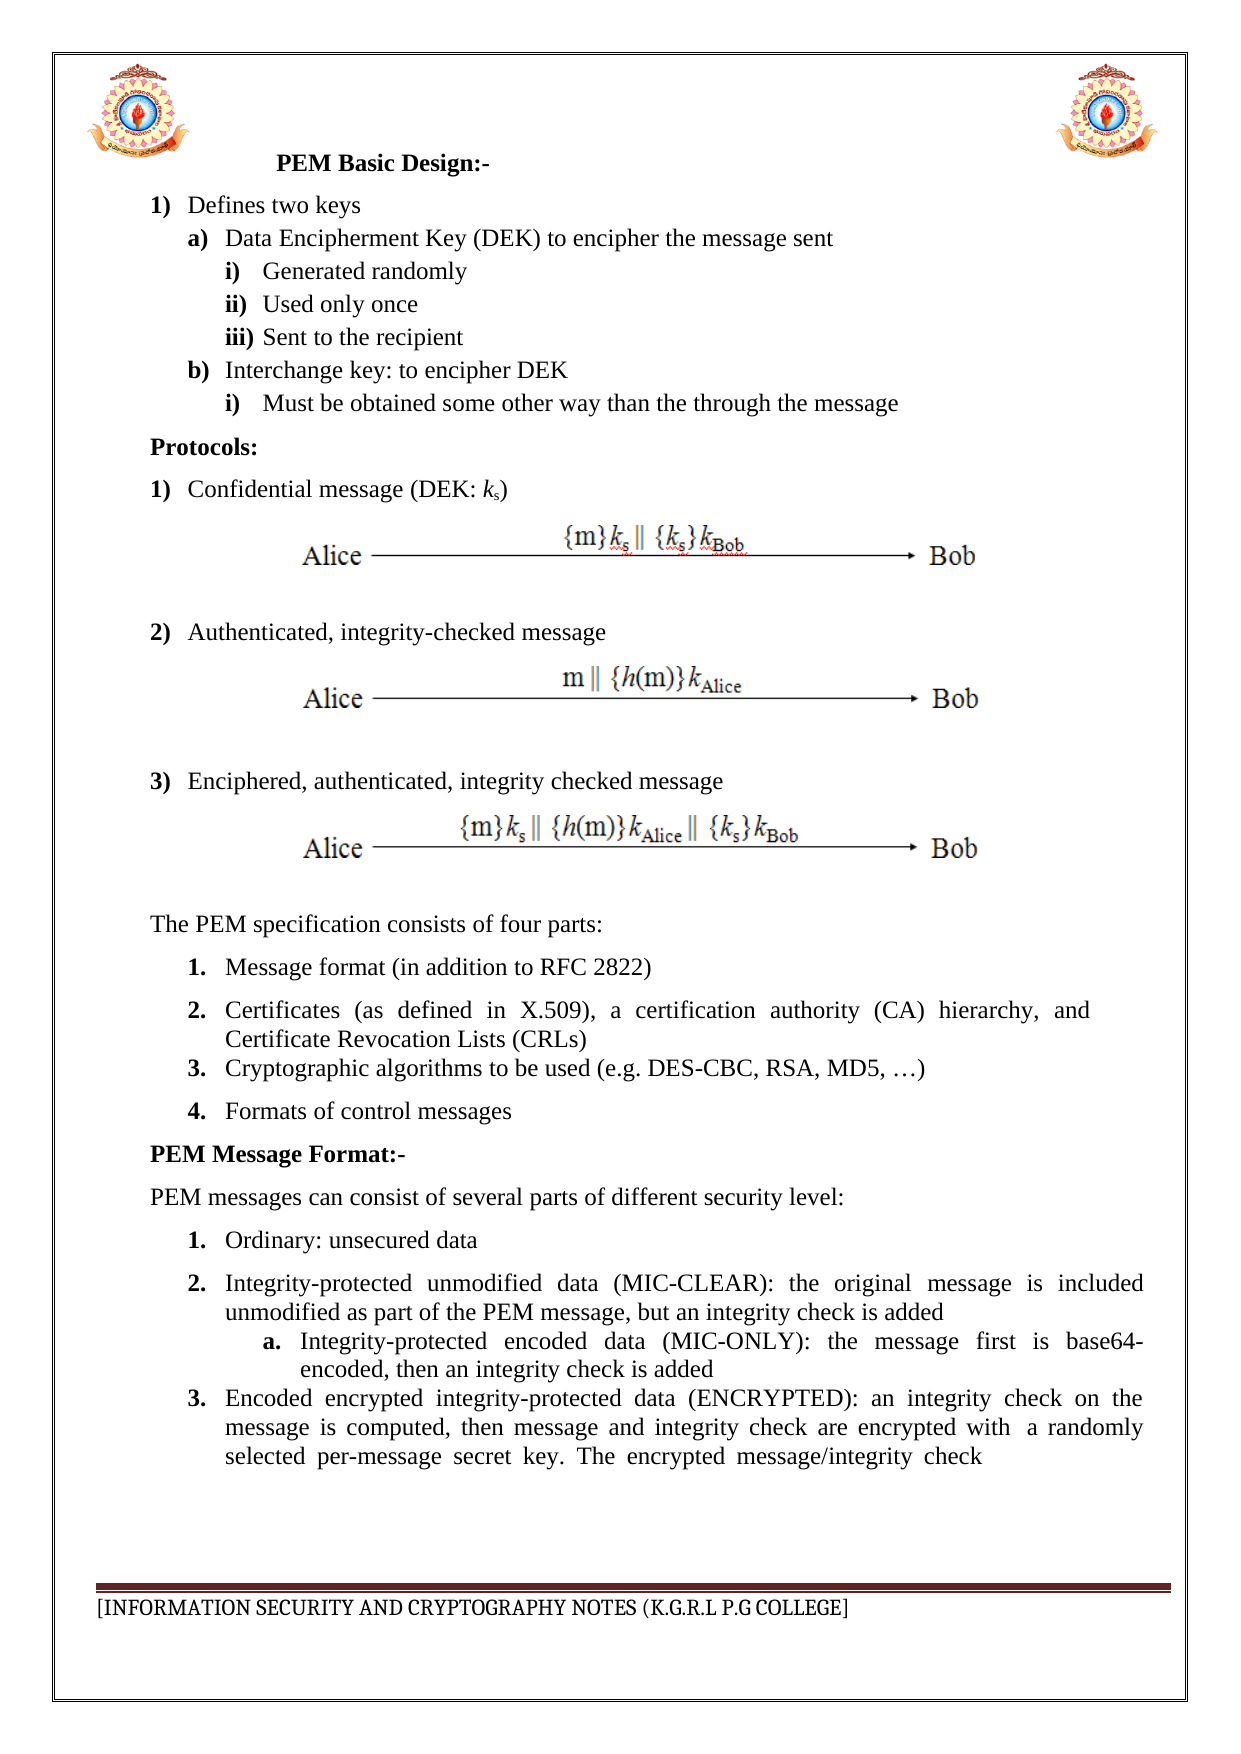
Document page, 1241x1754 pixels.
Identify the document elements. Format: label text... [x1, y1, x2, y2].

picture [1042, 62, 1172, 156]
list Integrity-protected unmodified data (MIC-CLEAR): the original message is included unmodified as part of the PEM message, but an integrity check is added [187, 1268, 1144, 1326]
list Encoded encrypted integrity-protected data (ENCRYPTED): an integrity check on the message is computed, then message and integrity check are encrypted with a randomly selected per-message secret key. The encrypted message/integrity check [187, 1383, 1144, 1469]
list Must be obtained some other way than the through the message [225, 388, 1171, 417]
list Interchange key: to encipher DEK [187, 355, 1171, 384]
list Enciphered, authenticated, integrity checked message [150, 766, 1171, 794]
list Sent to the recipient [225, 322, 1171, 351]
list Message format (in addition to RFC 2822) [187, 952, 1171, 981]
list Formats of control messages [187, 1096, 1171, 1124]
subtitle PEM Message Format:- [150, 1139, 1171, 1168]
list Used only once [225, 289, 1171, 318]
text PEM messages can consist of several parts of different security level: [150, 1182, 1171, 1211]
list Cryptographic algorithms to be used (e.g. DES-CBC, RSA, MD5, …) [187, 1053, 1171, 1081]
picture [301, 525, 976, 565]
picture [302, 666, 979, 708]
subtitle PEM Basic Design:- [150, 148, 1171, 177]
list Integrity-protected encoded data (MIC-ONLY): the message first is base64-encoded, then an integrity check is added [262, 1326, 1144, 1383]
list Generated randomly [225, 256, 1171, 285]
picture [302, 815, 978, 858]
list Defines two keys [150, 191, 1171, 219]
picture [73, 62, 204, 156]
text The PEM specification consists of four parts: [150, 909, 1171, 938]
list Authenticated, integrity-checked message [150, 617, 1171, 646]
list Data Encipherment Key (DEK) to encipher the message sent [187, 223, 1171, 252]
list Certificates (as defined in X.509), a certification authority (CA) hierarchy, and Certificate Revocation Lists (CRLs) [187, 995, 1090, 1053]
list Ordinary: unsecured data [187, 1225, 1144, 1254]
subtitle Protocols: [150, 432, 1171, 461]
list Confidential message (DEK: ks) [150, 474, 1171, 503]
